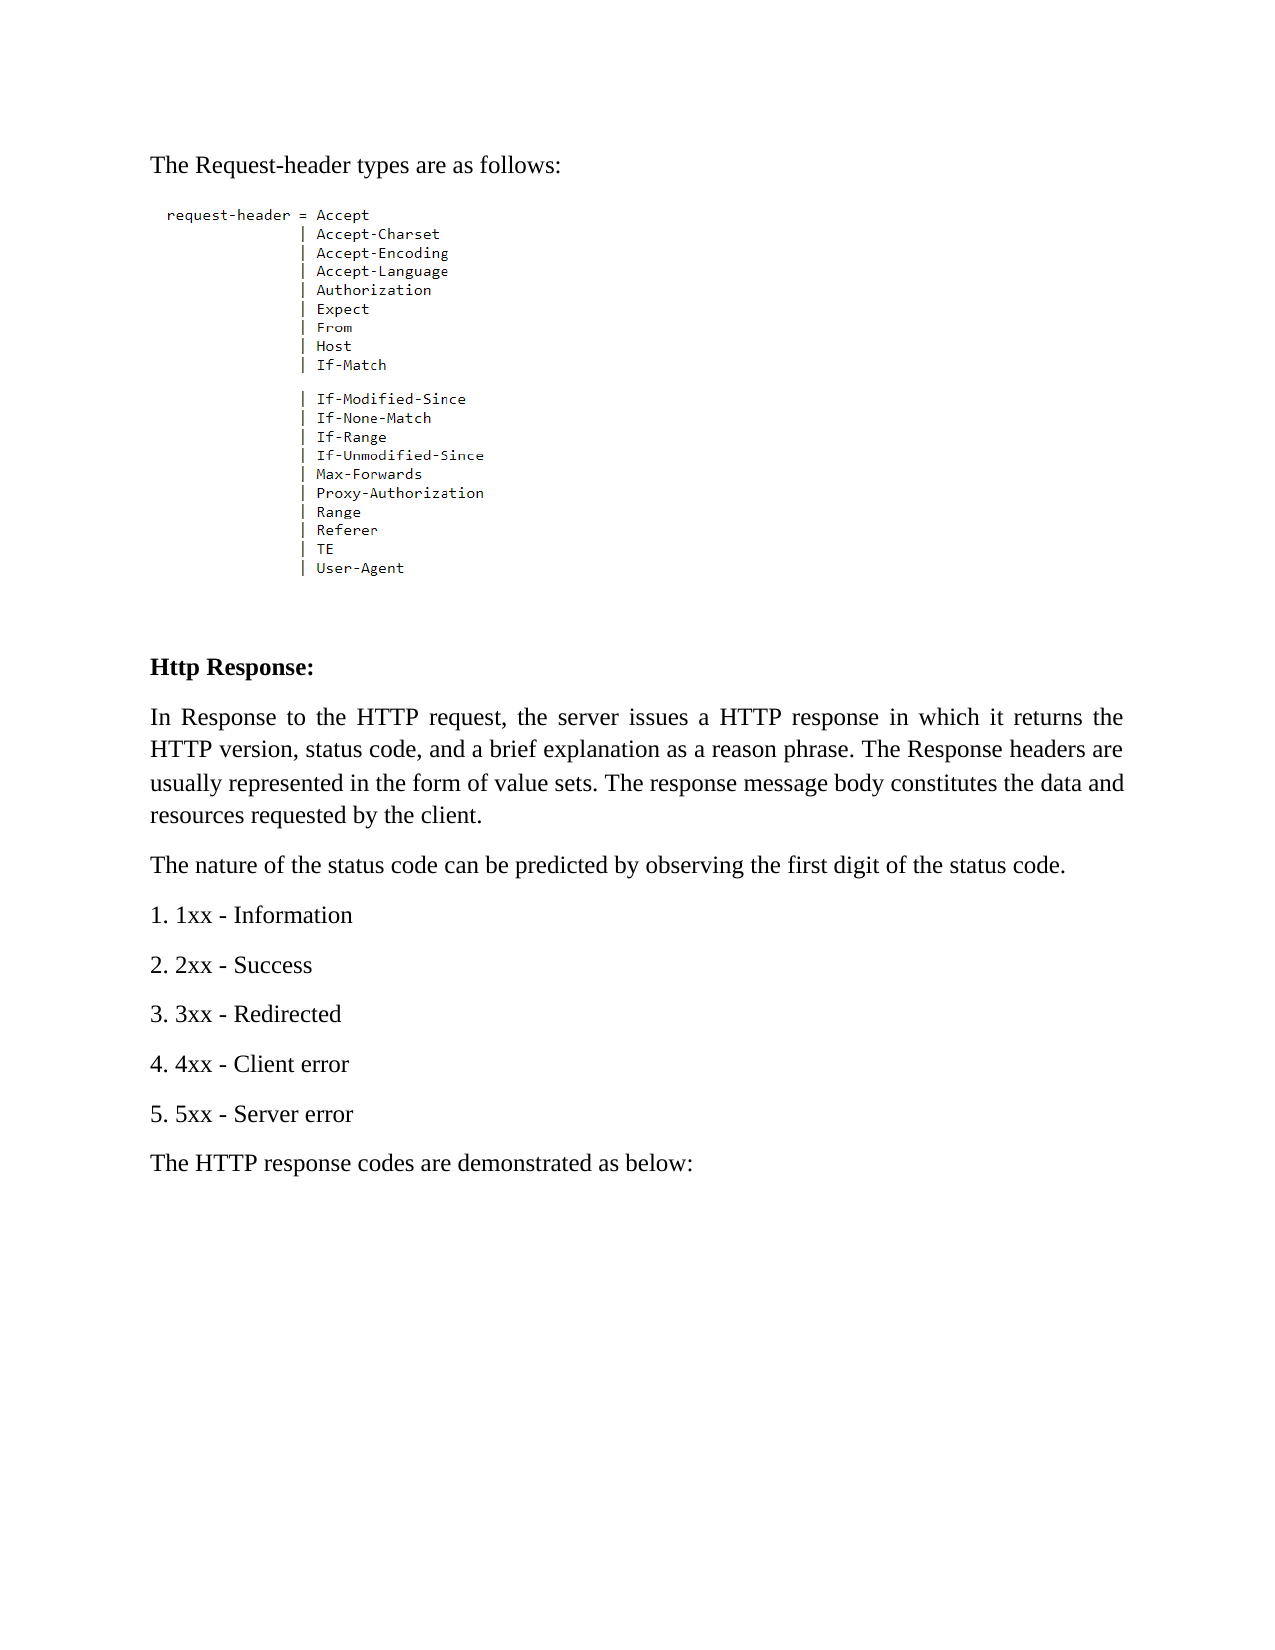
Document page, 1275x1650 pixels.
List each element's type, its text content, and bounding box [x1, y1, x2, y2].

text 2. 2xx - Success [150, 950, 1125, 978]
text The nature of the status code can be predicted by observing the first digit of the status code. [150, 850, 1125, 879]
text 1. 1xx - Information [150, 900, 1125, 929]
text Http Response: [150, 652, 1125, 681]
picture [150, 199, 521, 582]
text In Response to the HTTP request, the server issues a HTTP response in which it returns the HTTP version, status code, and a brief explanation as a reason phrase. The Response headers are usually represented in the form of value sets. The response message body constitutes the data and resources requested by the client. [150, 702, 1125, 829]
text 5. 5xx - Server error [150, 1099, 1125, 1127]
text The HTTP response codes are demonstrated as below: [150, 1148, 1125, 1177]
text The Request-header types are as follows: [150, 150, 1125, 179]
text 3. 3xx - Redirected [150, 999, 1125, 1028]
text 4. 4xx - Client error [150, 1049, 1125, 1078]
